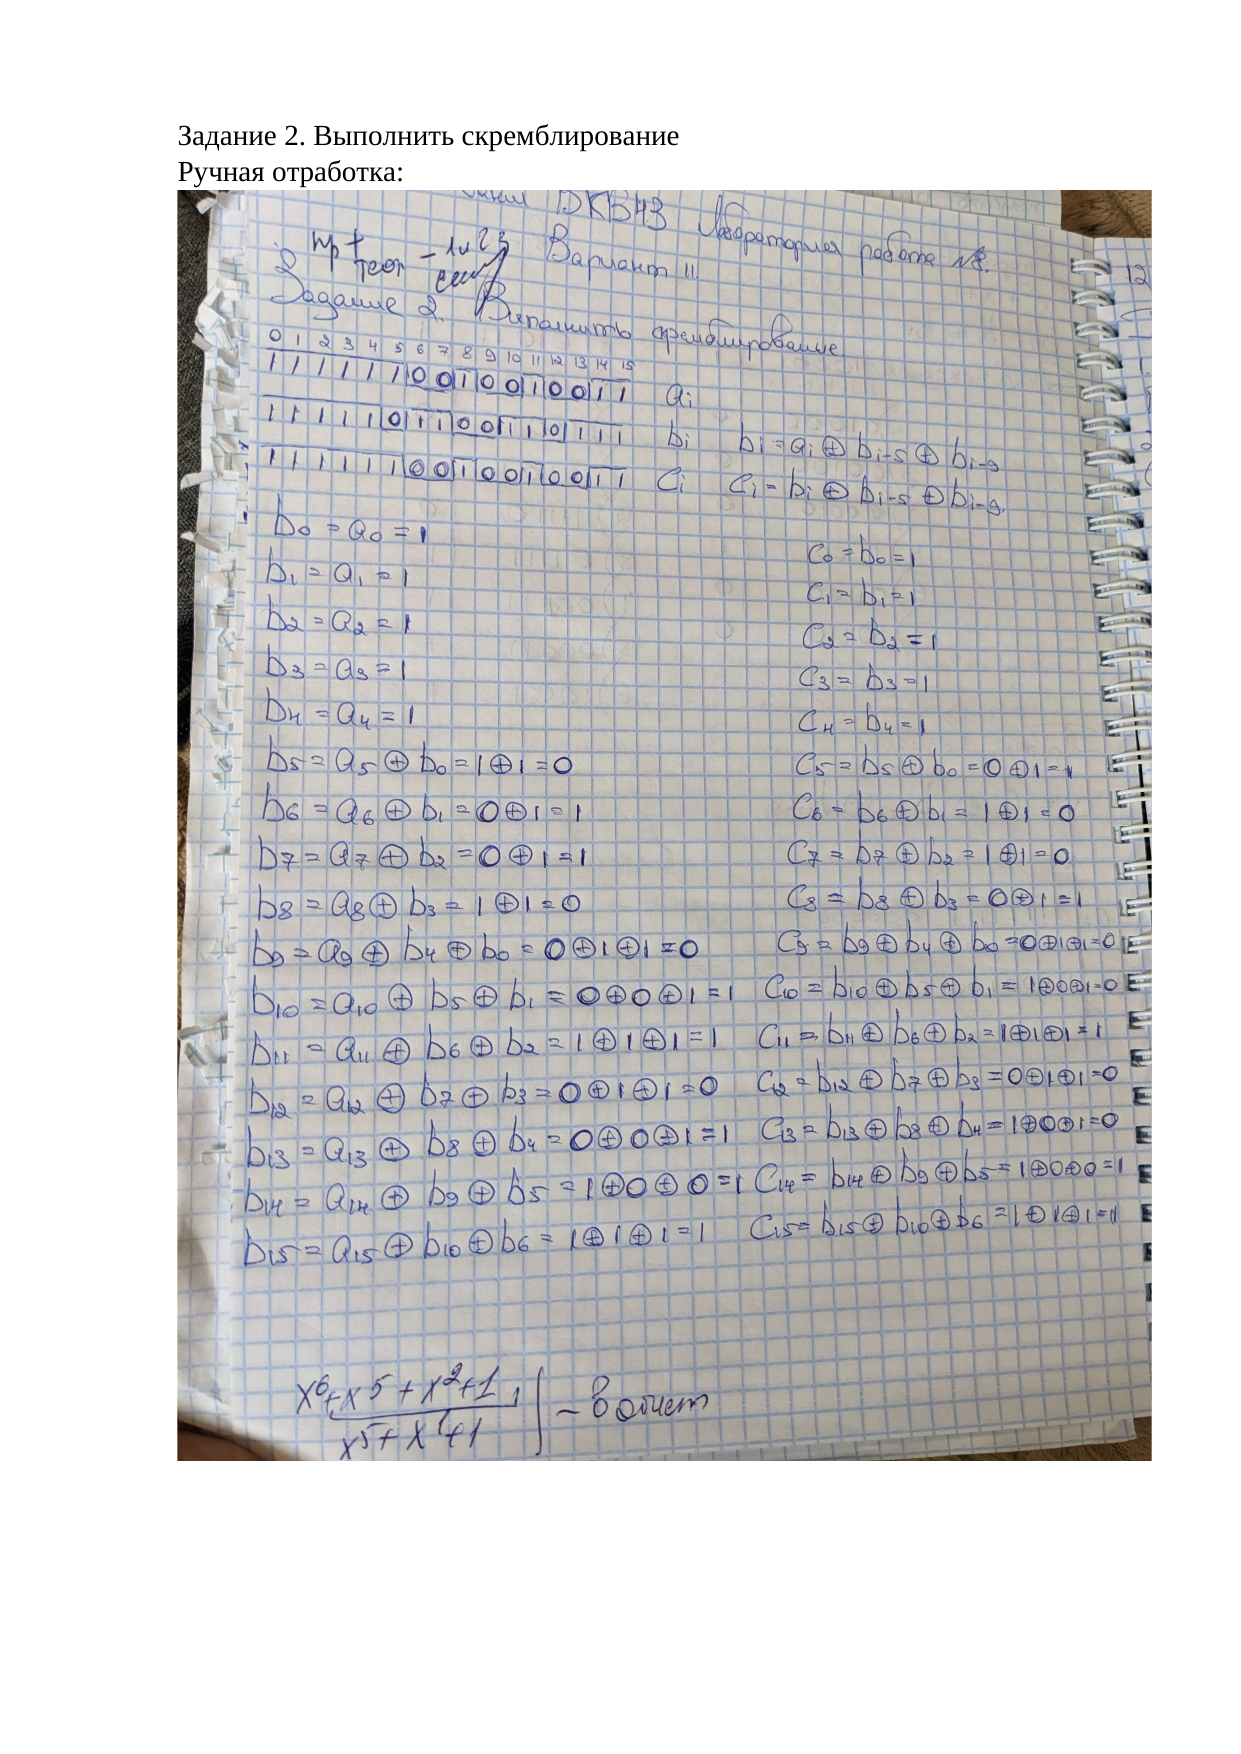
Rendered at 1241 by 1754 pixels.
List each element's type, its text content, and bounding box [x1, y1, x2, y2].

picture [177, 190, 1152, 1461]
text Задание 2. Выполнить скремблирование Ручная отработка: [177, 118, 1152, 190]
